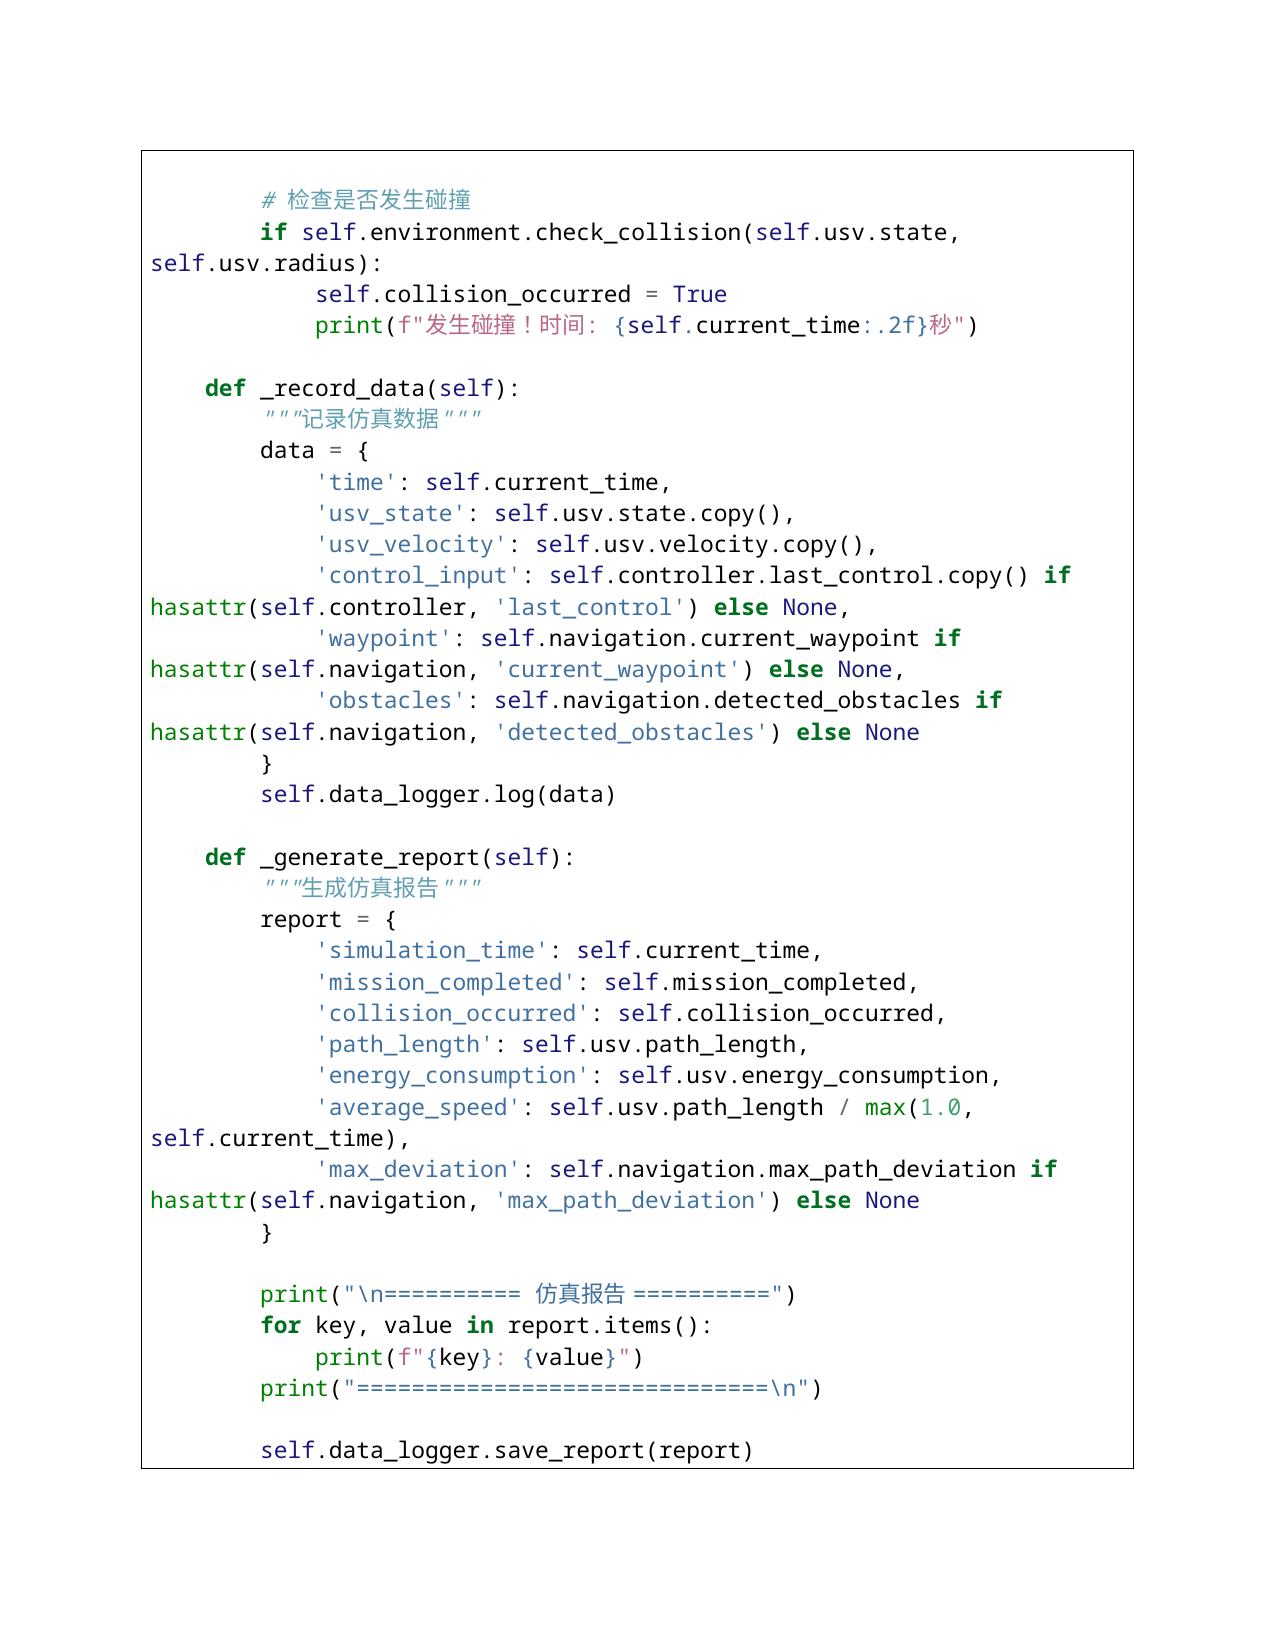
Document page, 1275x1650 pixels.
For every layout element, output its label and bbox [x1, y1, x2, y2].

text [142, 151, 1133, 1468]
